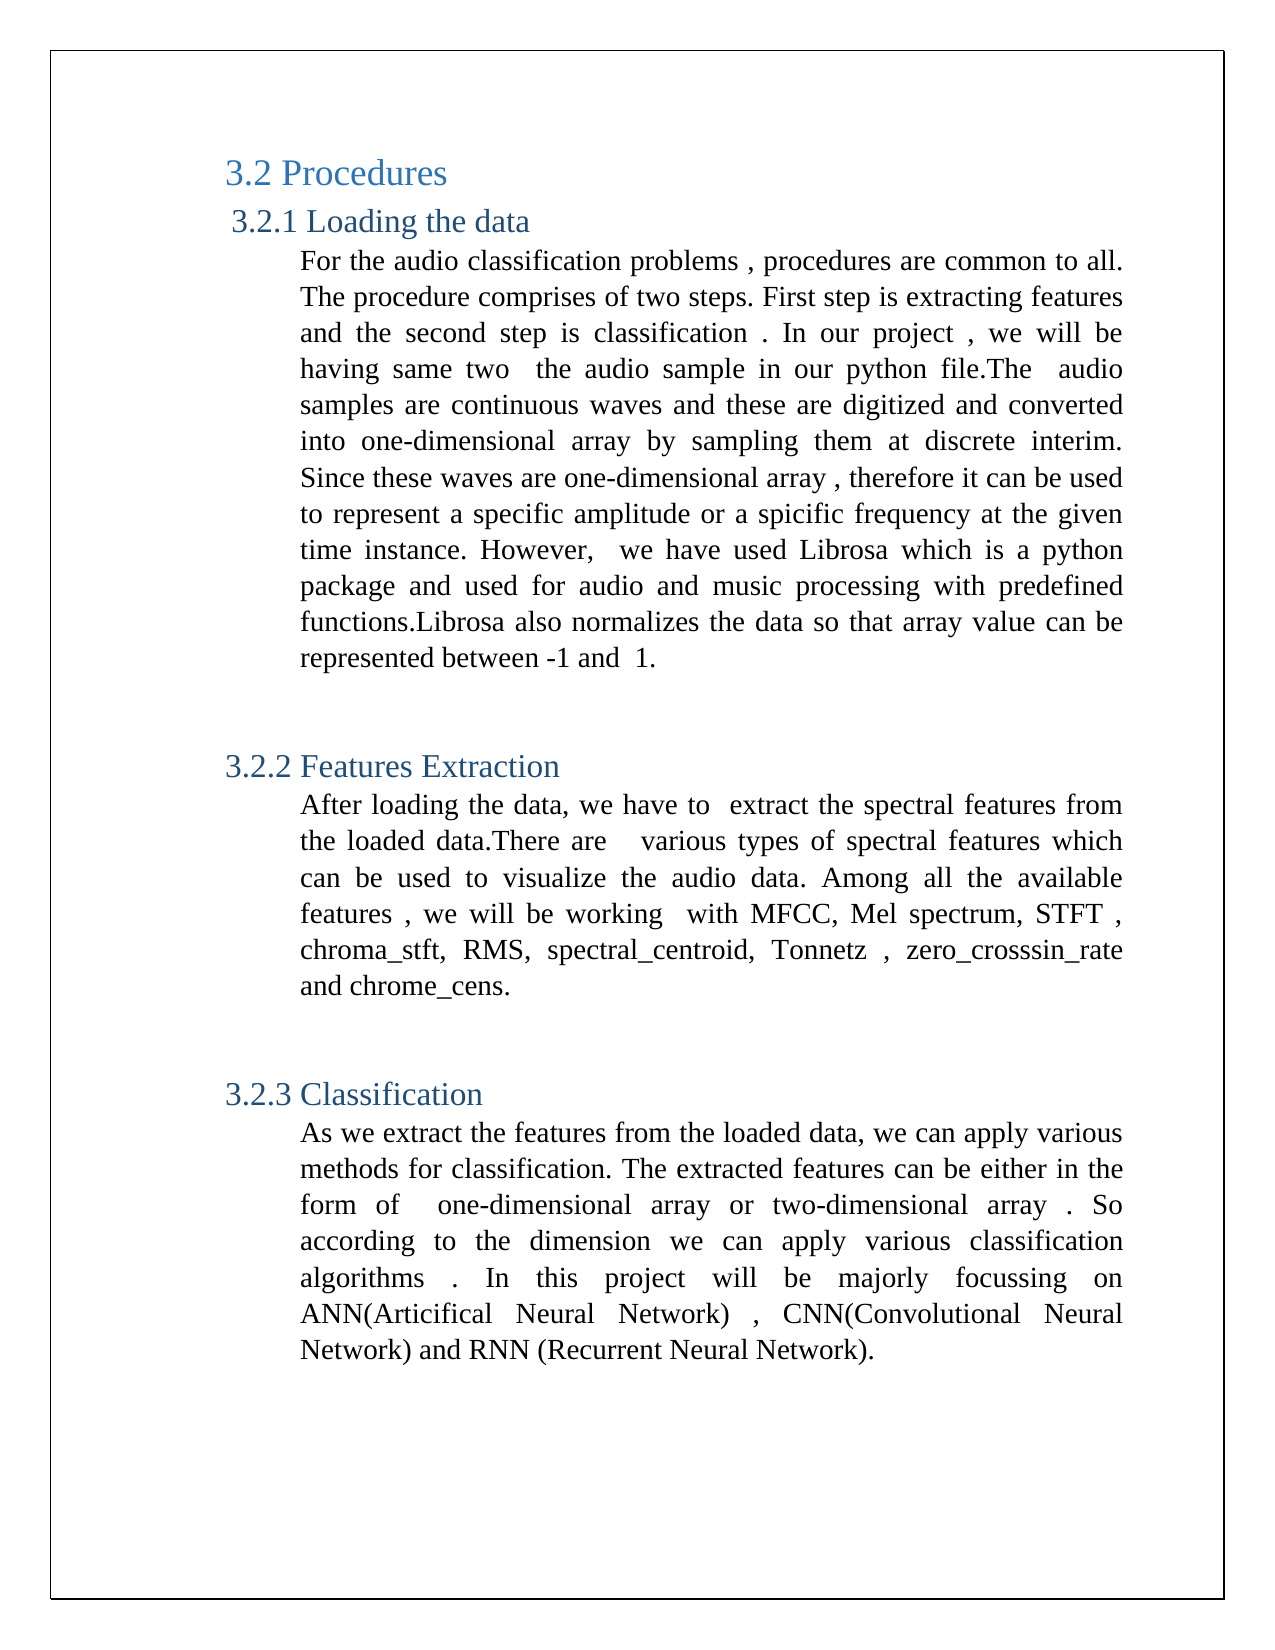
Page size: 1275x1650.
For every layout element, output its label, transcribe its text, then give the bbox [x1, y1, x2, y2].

subtitle 3.2.1 Loading the data [150, 201, 1124, 240]
subtitle 3.2 Procedures [150, 150, 1124, 193]
text For the audio classification problems , procedures are common to all. The procedure comprises of two steps. First step is extracting features and the second step is classification . In our project , we will be having same two the audio sample in our python file.The audio samples are continuous waves and these are digitized and converted into one-dimensional array by sampling them at discrete interim. Since these waves are one-dimensional array , therefore it can be used to represent a specific amplitude or a spicific frequency at the given time instance. However, we have used Librosa which is a python package and used for audio and music processing with predefined functions.Librosa also normalizes the data so that array value can be represented between -1 and 1. [300, 243, 1124, 674]
text As we extract the features from the loaded data, we can apply various methods for classification. The extracted features can be either in the form of one-dimensional array or two-dimensional array . So according to the dimension we can apply various classification algorithms . In this project will be majorly focussing on ANN(Articifical Neural Network) , CNN(Convolutional Neural Network) and RNN (Recurrent Neural Network). [300, 1115, 1124, 1366]
text After loading the data, we have to extract the spectral features from the loaded data.There are various types of spectral features which can be used to visualize the audio data. Among all the available features , we will be working with MFCC, Mel spectrum, STFT , chroma_stft, RMS, spectral_centroid, Tonnetz , zero_crosssin_rate and chrome_cens. [300, 787, 1124, 1002]
subtitle 3.2.3 Classification [150, 1074, 1124, 1112]
subtitle 3.2.2 Features Extraction [150, 746, 1124, 784]
